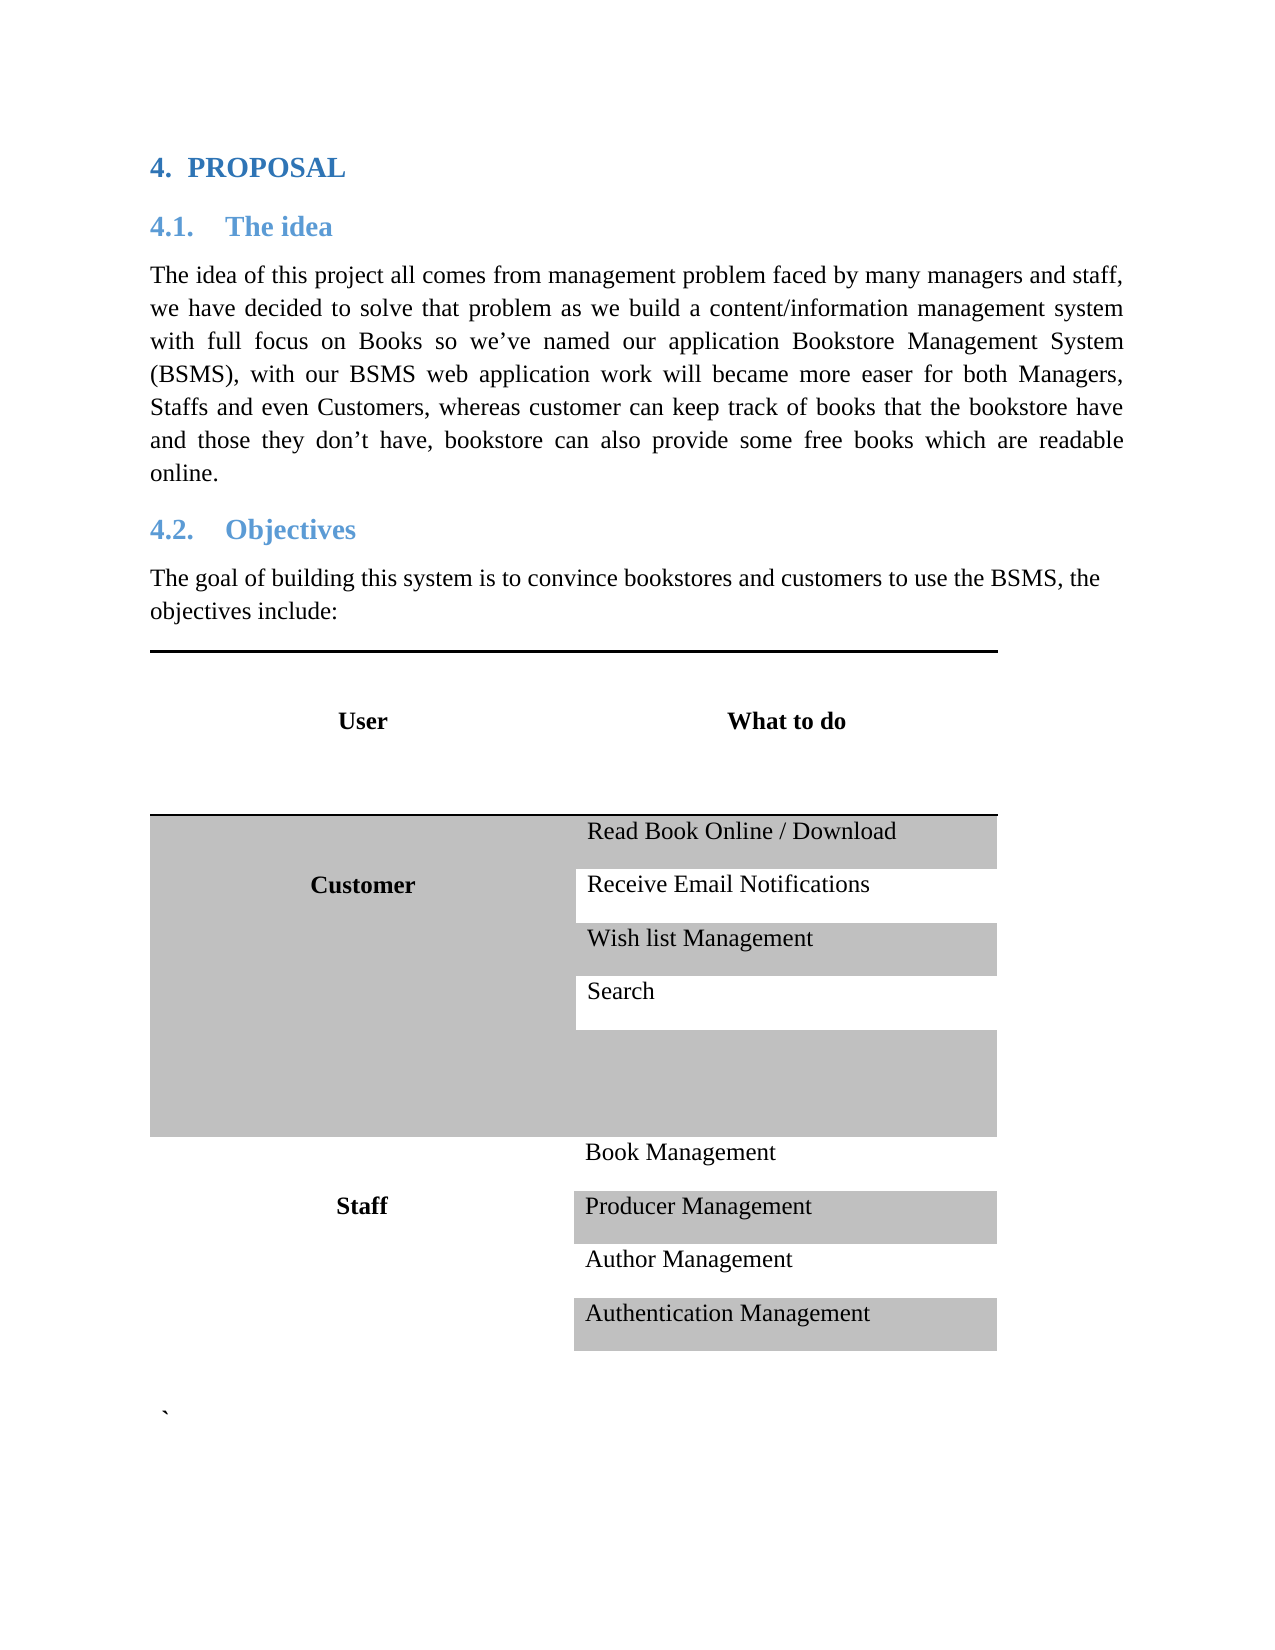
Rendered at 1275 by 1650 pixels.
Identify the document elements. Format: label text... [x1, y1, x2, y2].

table_cell Search [576, 976, 997, 1030]
table_cell [150, 1030, 997, 1137]
subtitle Objectives [150, 512, 1125, 546]
text The goal of building this system is to convince bookstores and customers to use the BSMS, the objectives include: [150, 563, 1125, 625]
table_cell Customer [150, 816, 576, 1030]
table_cell Authentication Management [574, 1298, 997, 1351]
subtitle The idea [150, 209, 1125, 243]
table_cell ` [150, 1351, 997, 1458]
table_header User [150, 653, 576, 814]
table_cell Staff [150, 1138, 574, 1351]
text The idea of this project all comes from management problem faced by many managers and staff, we have decided to solve that problem as we build a content/information management system with full focus on Books so we’ve named our application Bookstore Management System (BSMS), with our BSMS web application work will became more easer for both Managers, Staffs and even Customers, whereas customer can keep track of books that the bookstore have and those they don’t have, bookstore can also provide some free books which are readable online. [150, 260, 1125, 487]
table_cell Wish list Management [576, 923, 997, 976]
table_cell Producer Management [574, 1191, 997, 1244]
table_cell Receive Email Notifications [576, 870, 997, 923]
table_cell Author Management [574, 1244, 997, 1298]
table_header What to do [576, 653, 997, 814]
table_cell Read Book Online / Download [576, 816, 997, 869]
subtitle PROPOSAL [150, 150, 1125, 183]
table_cell Book Management [574, 1138, 997, 1191]
